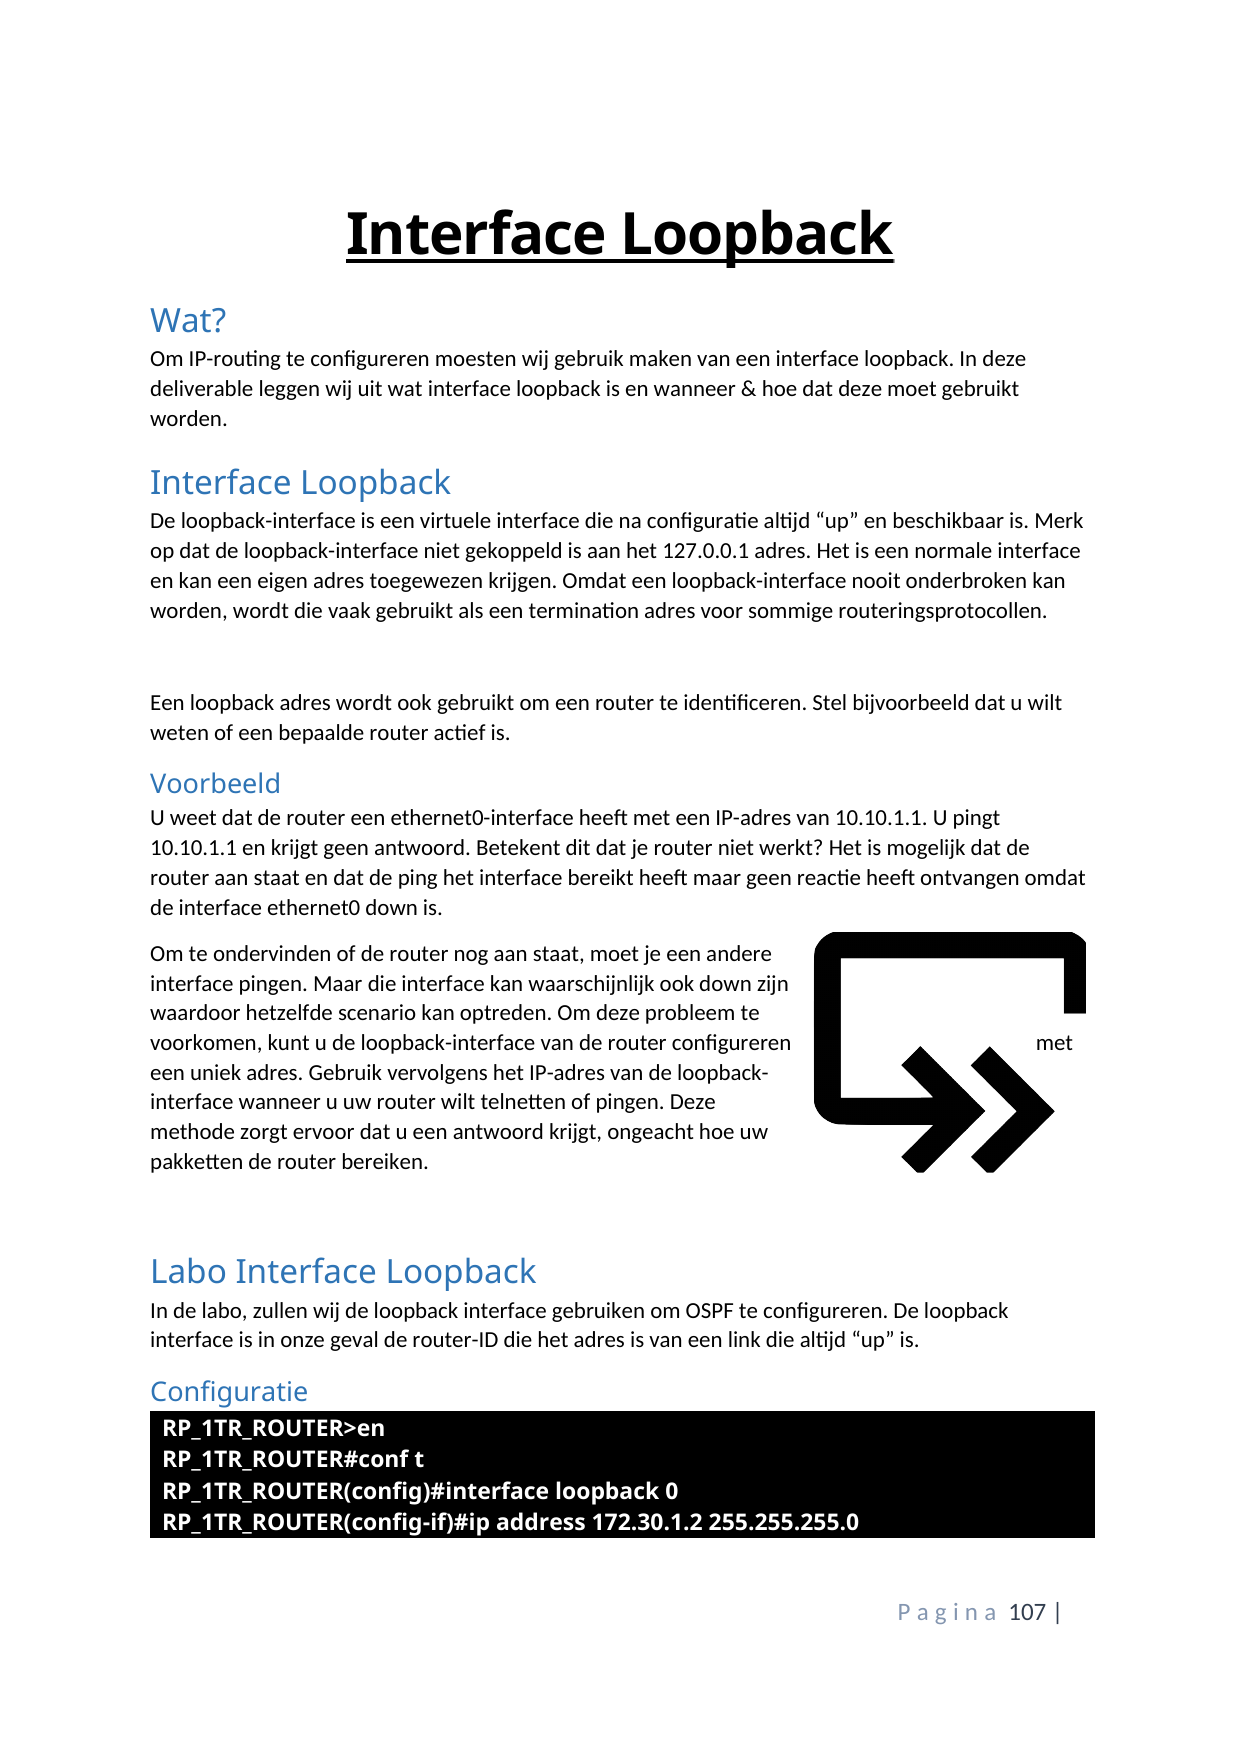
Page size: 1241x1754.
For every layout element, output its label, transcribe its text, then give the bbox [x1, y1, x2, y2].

text Voorbeeld [150, 764, 1090, 801]
text In de labo, zullen wij de loopback interface gebruiken om OSPF te configureren. De loopback interface is in onze geval de router-ID die het adres is van een link die altijd “up” is. [150, 1296, 1090, 1354]
text Om IP-routing te configureren moesten wij gebruik maken van een interface loopback. In deze deliverable leggen wij uit wat interface loopback is en wanneer & hoe dat deze moet gebruikt worden. [150, 344, 1090, 432]
text Interface Loopback [150, 192, 1090, 271]
text De loopback-interface is een virtuele interface die na configuratie altijd “up” en beschikbaar is. Merk op dat de loopback-interface niet gekoppeld is aan het 127.0.0.1 adres. Het is een normale interface en kan een eigen adres toegewezen krijgen. Omdat een loopback-interface nooit onderbroken kan worden, wordt die vaak gebruikt als een termination adres voor sommige routeringsprotocollen. [150, 507, 1090, 624]
text Wat? [150, 296, 1090, 342]
text U weet dat de router een ethernet0-interface heeft met een IP-adres van 10.10.1.1. U pingt 10.10.1.1 en krijgt geen antwoord. Betekent dit dat je router niet werkt? Het is mogelijk dat de router aan staat en dat de ping het interface bereikt heeft maar geen reactie heeft ontvangen omdat de interface ethernet0 down is. [150, 803, 1090, 921]
text Interface Loopback [150, 458, 1090, 504]
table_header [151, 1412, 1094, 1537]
text Een loopback adres wordt ook gebruikt om een router te identificeren. Stel bijvoorbeeld dat u wilt weten of een bepaalde router actief is. [150, 688, 1090, 746]
picture [813, 932, 1086, 1173]
text Configuratie [150, 1372, 1090, 1409]
text Labo Interface Loopback [150, 1248, 1090, 1293]
